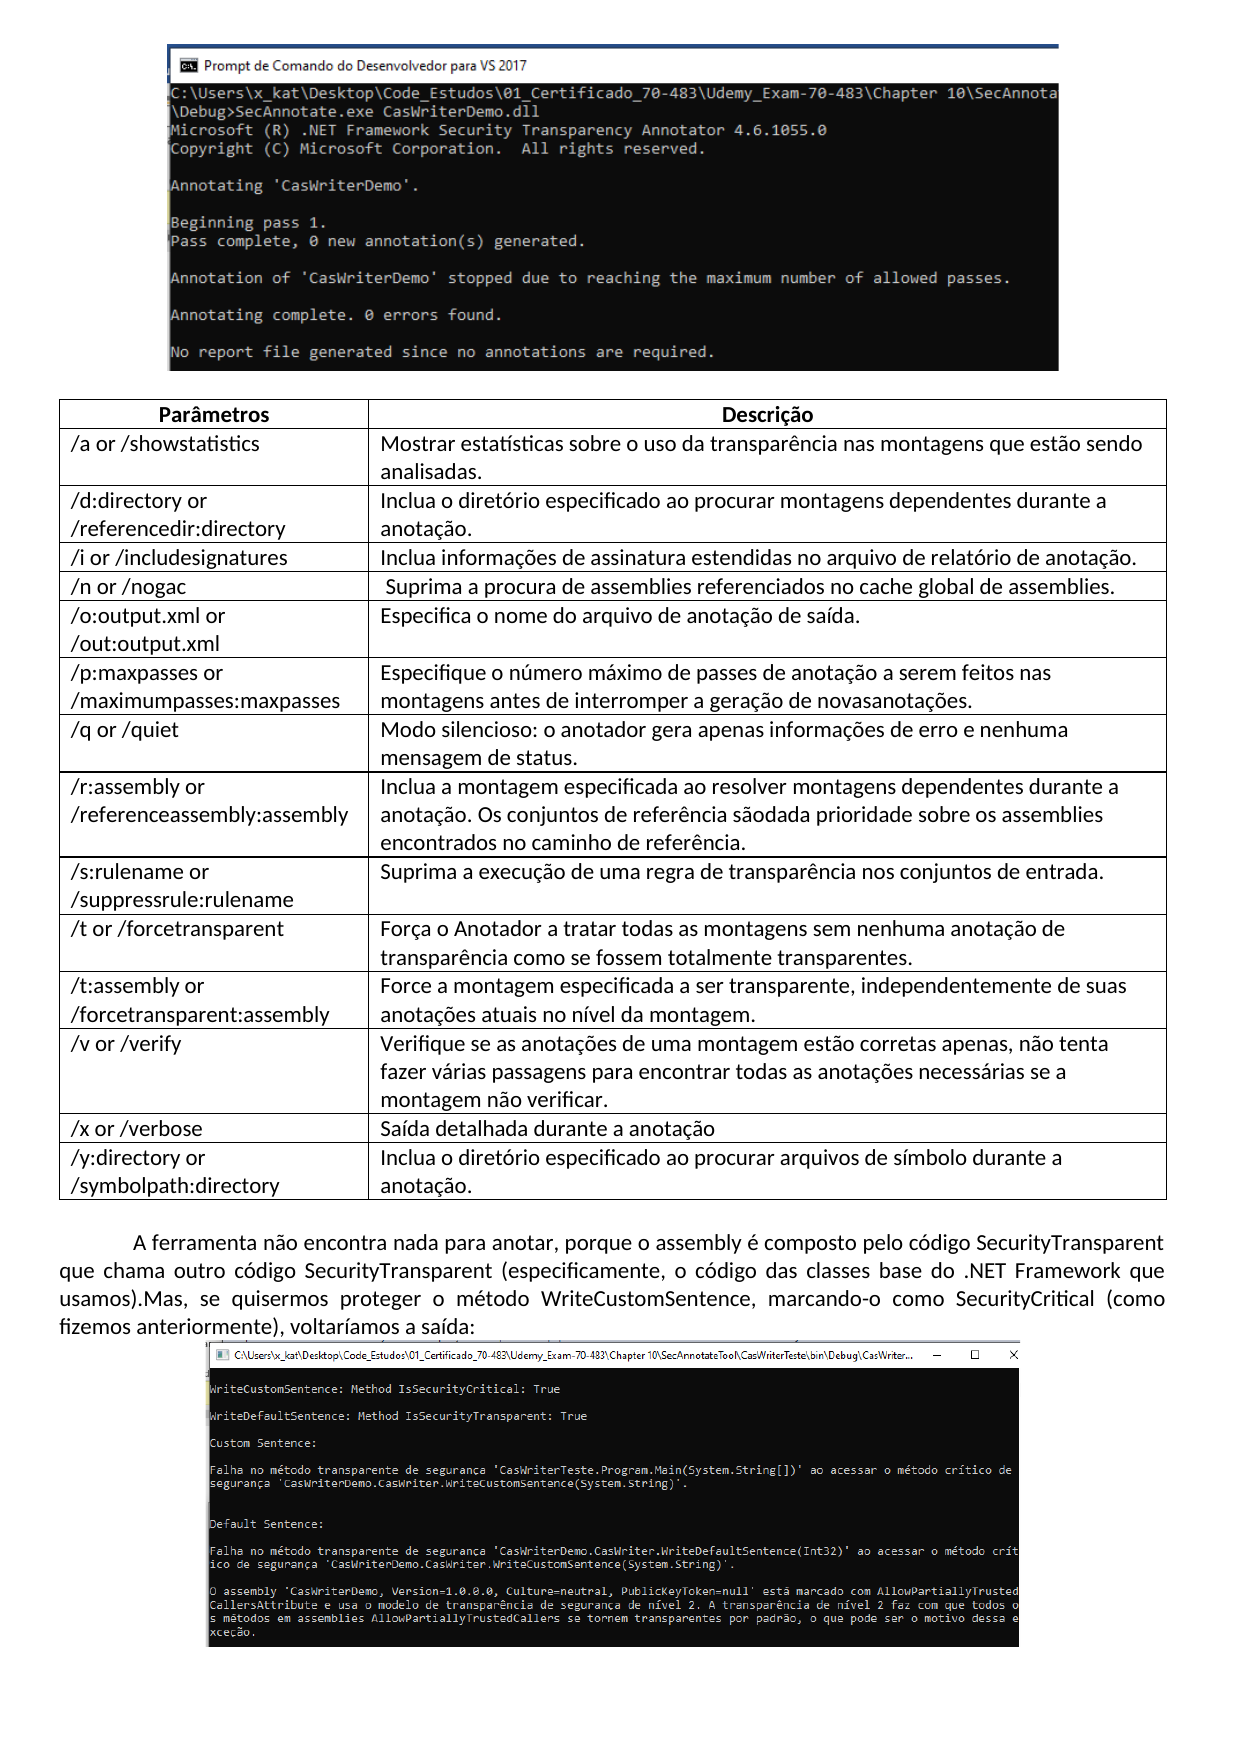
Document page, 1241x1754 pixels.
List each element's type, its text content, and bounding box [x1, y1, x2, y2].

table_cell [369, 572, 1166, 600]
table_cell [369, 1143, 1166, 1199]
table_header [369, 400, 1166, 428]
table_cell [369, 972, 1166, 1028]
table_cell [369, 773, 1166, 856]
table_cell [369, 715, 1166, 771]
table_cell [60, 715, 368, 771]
text A ferramenta não encontra nada para anotar, porque o assembly é composto pelo código SecurityTransparent que chama outro código SecurityTransparent (especificamente, o código das classes base do .NET Framework que usamos).Mas, se quisermos proteger o método WriteCustomSentence, marcando-o como SecurityCritical (como fizemos anteriormente), voltaríamos a saída: [59, 1228, 1167, 1340]
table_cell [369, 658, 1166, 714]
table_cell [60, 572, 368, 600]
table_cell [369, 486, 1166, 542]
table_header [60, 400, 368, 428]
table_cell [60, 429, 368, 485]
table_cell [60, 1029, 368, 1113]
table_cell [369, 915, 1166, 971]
picture [167, 44, 1059, 371]
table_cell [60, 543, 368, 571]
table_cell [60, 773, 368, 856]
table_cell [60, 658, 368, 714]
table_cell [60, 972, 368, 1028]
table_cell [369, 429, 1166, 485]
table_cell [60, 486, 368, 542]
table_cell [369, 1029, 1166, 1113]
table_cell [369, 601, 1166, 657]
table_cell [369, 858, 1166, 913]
picture [205, 1340, 1020, 1647]
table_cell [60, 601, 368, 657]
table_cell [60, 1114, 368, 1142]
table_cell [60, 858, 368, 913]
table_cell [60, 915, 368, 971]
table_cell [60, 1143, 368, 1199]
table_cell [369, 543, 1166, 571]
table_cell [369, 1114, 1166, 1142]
